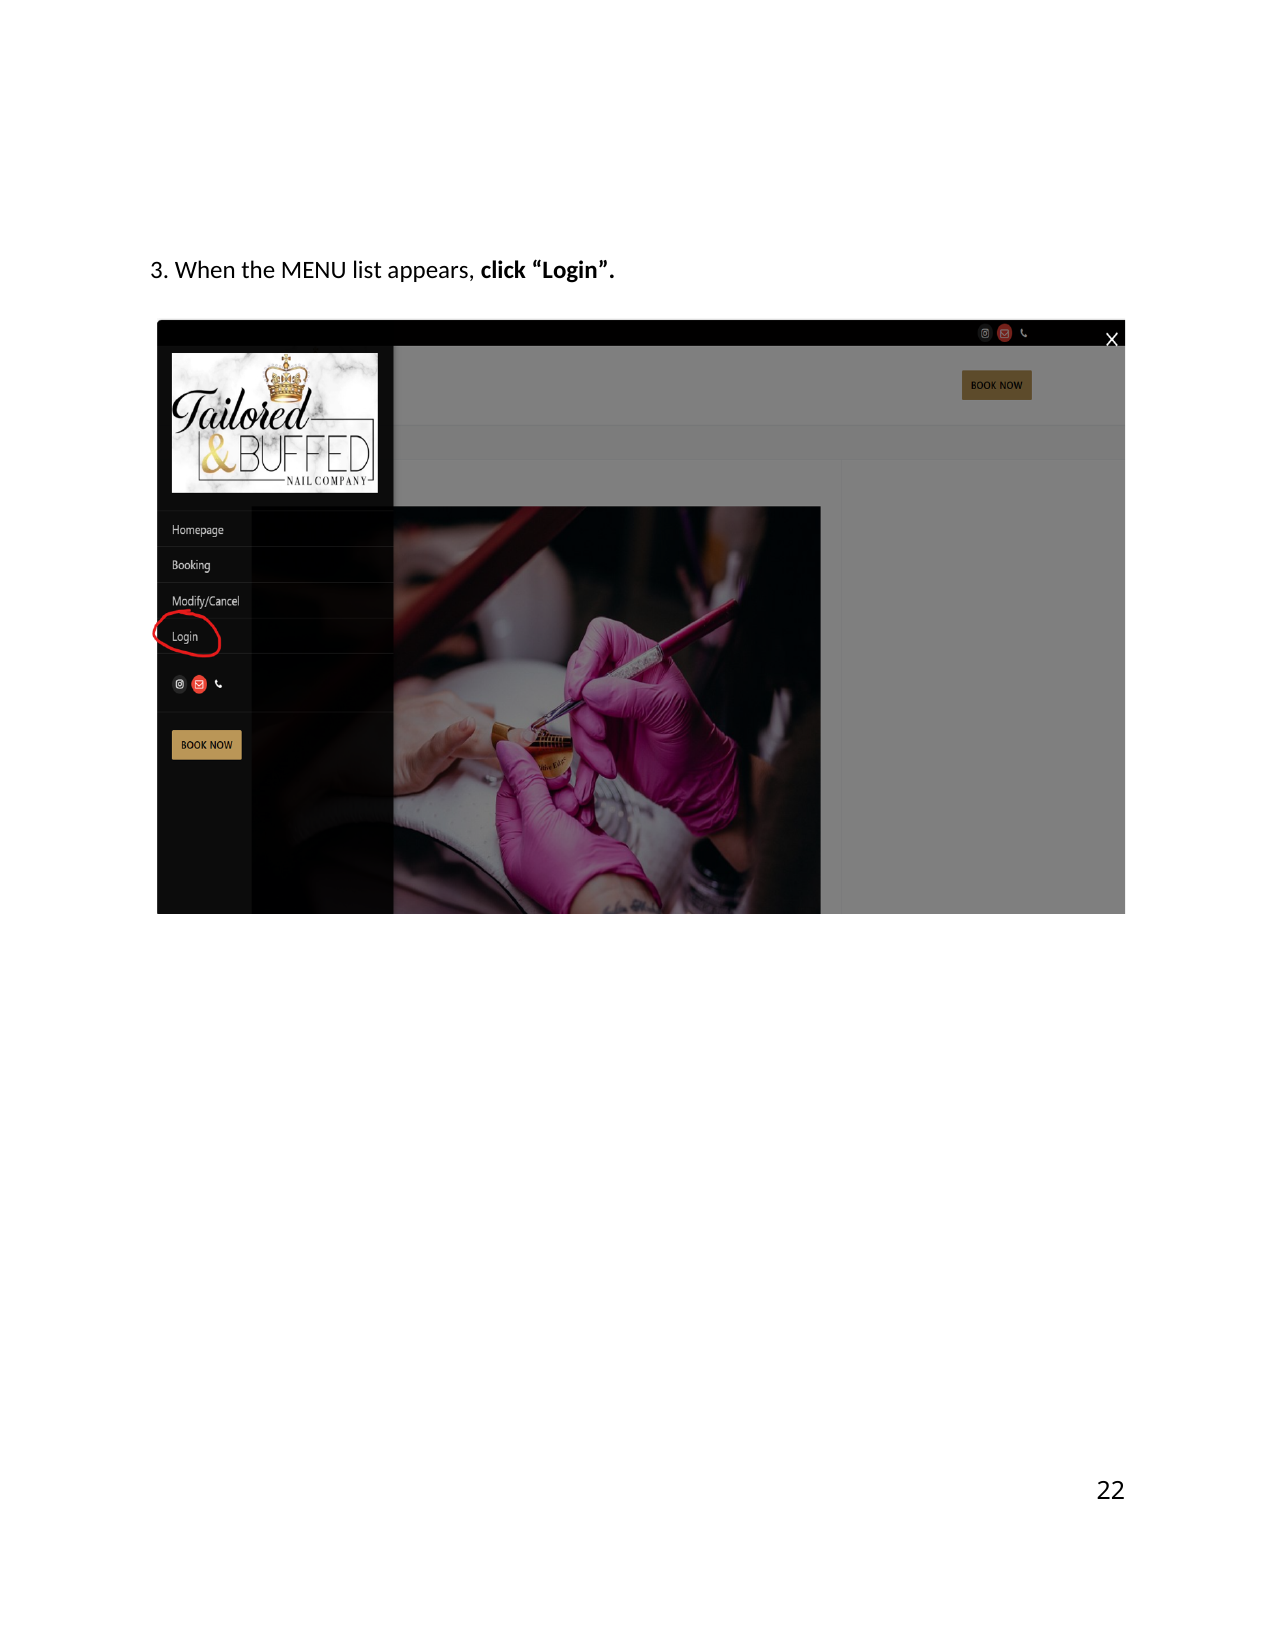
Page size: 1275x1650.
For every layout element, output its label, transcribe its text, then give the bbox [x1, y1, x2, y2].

text 3. When the MENU list appears, click “Login”. [150, 254, 1125, 284]
picture [150, 318, 1125, 914]
